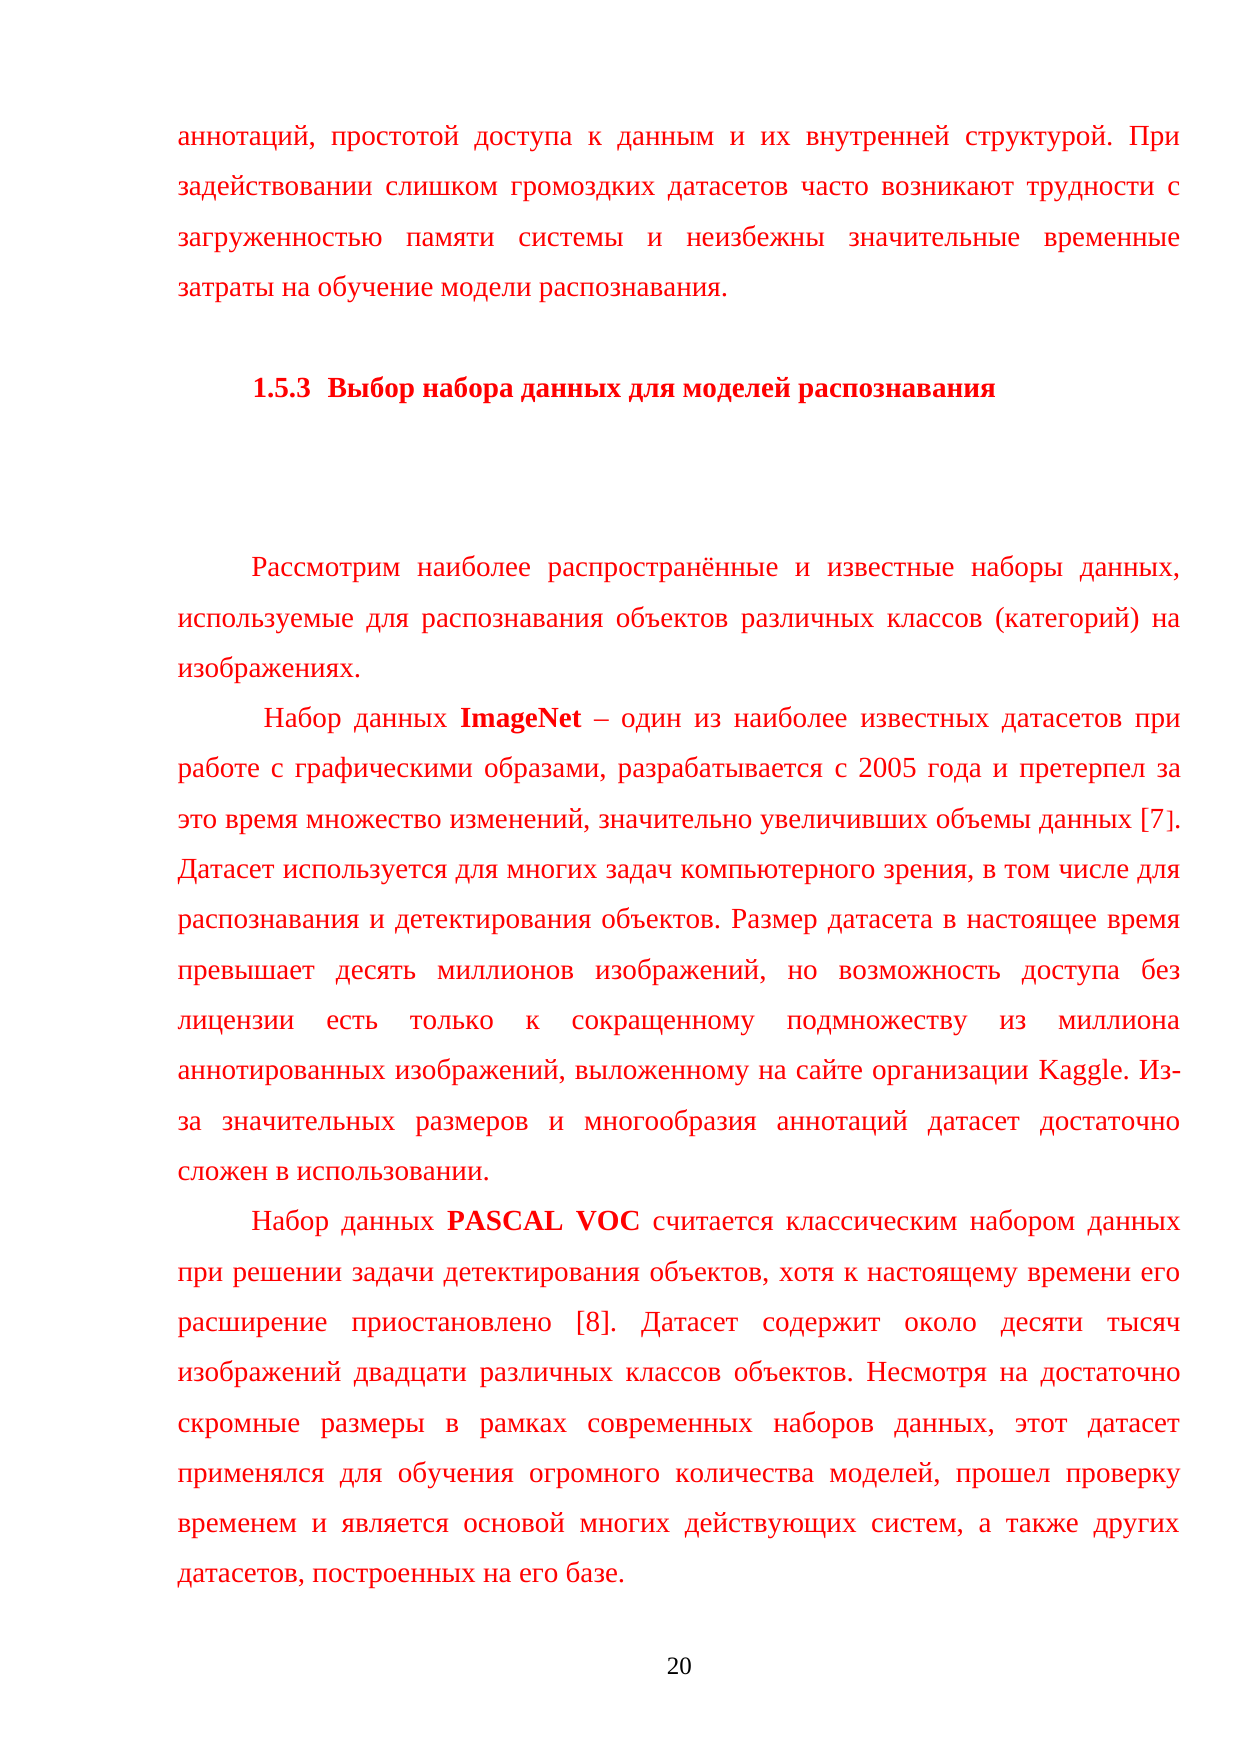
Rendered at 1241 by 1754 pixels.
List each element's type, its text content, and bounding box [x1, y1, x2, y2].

text Набор данных PASCAL VOC считается классическим набором данных при решении задачи детектирования объектов, хотя к настоящему времени его расширение приостановлено [8]. Датасет содержит около десяти тысяч изображений двадцати различных классов объектов. Несмотря на достаточно скромные размеры в рамках современных наборов данных, этот датасет применялся для обучения огромного количества моделей, прошел проверку временем и является основой многих действующих систем, а также других датасетов, построенных на его базе. [177, 1203, 1181, 1589]
subtitle Выбор набора данных для моделей распознавания [252, 370, 1181, 403]
text Рассмотрим наиболее распространённые и известные наборы данных, используемые для распознавания объектов различных классов (категорий) на изображениях. [177, 549, 1181, 683]
text Набор данных ImageNet – один из наиболее известных датасетов при работе с графическими образами, разрабатывается c 2005 года и претерпел за это время множество изменений, значительно увеличивших объемы данных [7]. Датасет используется для многих задач компьютерного зрения, в том числе для распознавания и детектирования объектов. Размер датасета в настоящее время превышает десять миллионов изображений, но возможность доступа без лицензии есть только к сокращенному подмножеству из миллиона аннотированных изображений, выложенному на сайте организации Kaggle. Из-за значительных размеров и многообразия аннотаций датасет достаточно сложен в использовании. [177, 700, 1181, 1187]
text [177, 118, 1181, 303]
